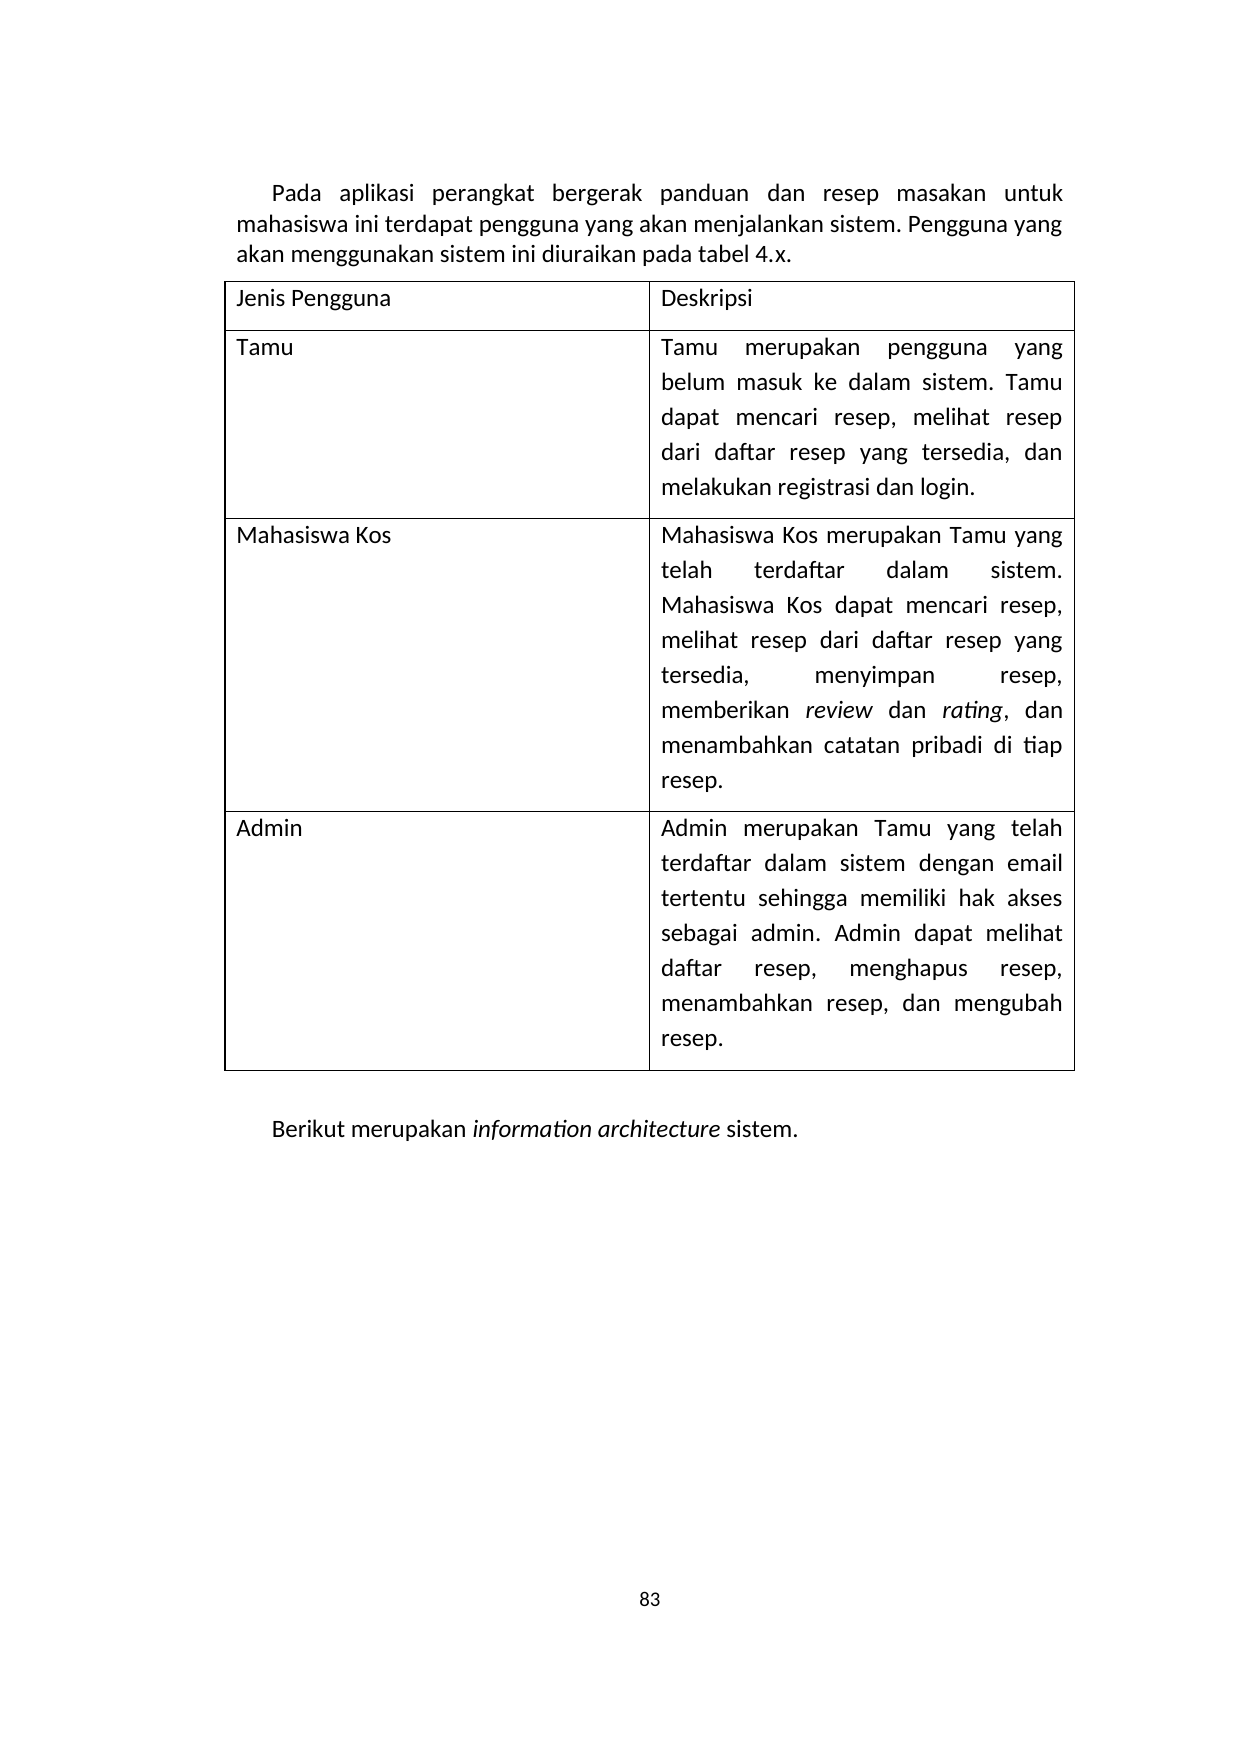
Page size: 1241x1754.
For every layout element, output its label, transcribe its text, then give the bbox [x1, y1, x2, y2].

table_cell Mahasiswa Kos [226, 519, 649, 811]
text Berikut merupakan information architecture sistem. [236, 1114, 1063, 1144]
table_header Jenis Pengguna [226, 282, 649, 329]
table_cell Tamu merupakan pengguna yang belum masuk ke dalam sistem. Tamu dapat mencari resep, melihat resep dari daftar resep yang tersedia, dan melakukan registrasi dan login. [650, 331, 1074, 518]
table_cell Admin [226, 812, 649, 1069]
table_cell Mahasiswa Kos merupakan Tamu yang telah terdaftar dalam sistem. Mahasiswa Kos dapat mencari resep, melihat resep dari daftar resep yang tersedia, menyimpan resep, memberikan review dan rating, dan menambahkan catatan pribadi di tiap resep. [650, 519, 1074, 811]
table_cell Tamu [226, 331, 649, 518]
table_cell Admin merupakan Tamu yang telah terdaftar dalam sistem dengan email tertentu sehingga memiliki hak akses sebagai admin. Admin dapat melihat daftar resep, menghapus resep, menambahkan resep, dan mengubah resep. [650, 812, 1074, 1069]
text Pada aplikasi perangkat bergerak panduan dan resep masakan untuk mahasiswa ini terdapat pengguna yang akan menjalankan sistem. Pengguna yang akan menggunakan sistem ini diuraikan pada tabel 4.x. [236, 177, 1063, 269]
table_header Deskripsi [650, 282, 1074, 329]
